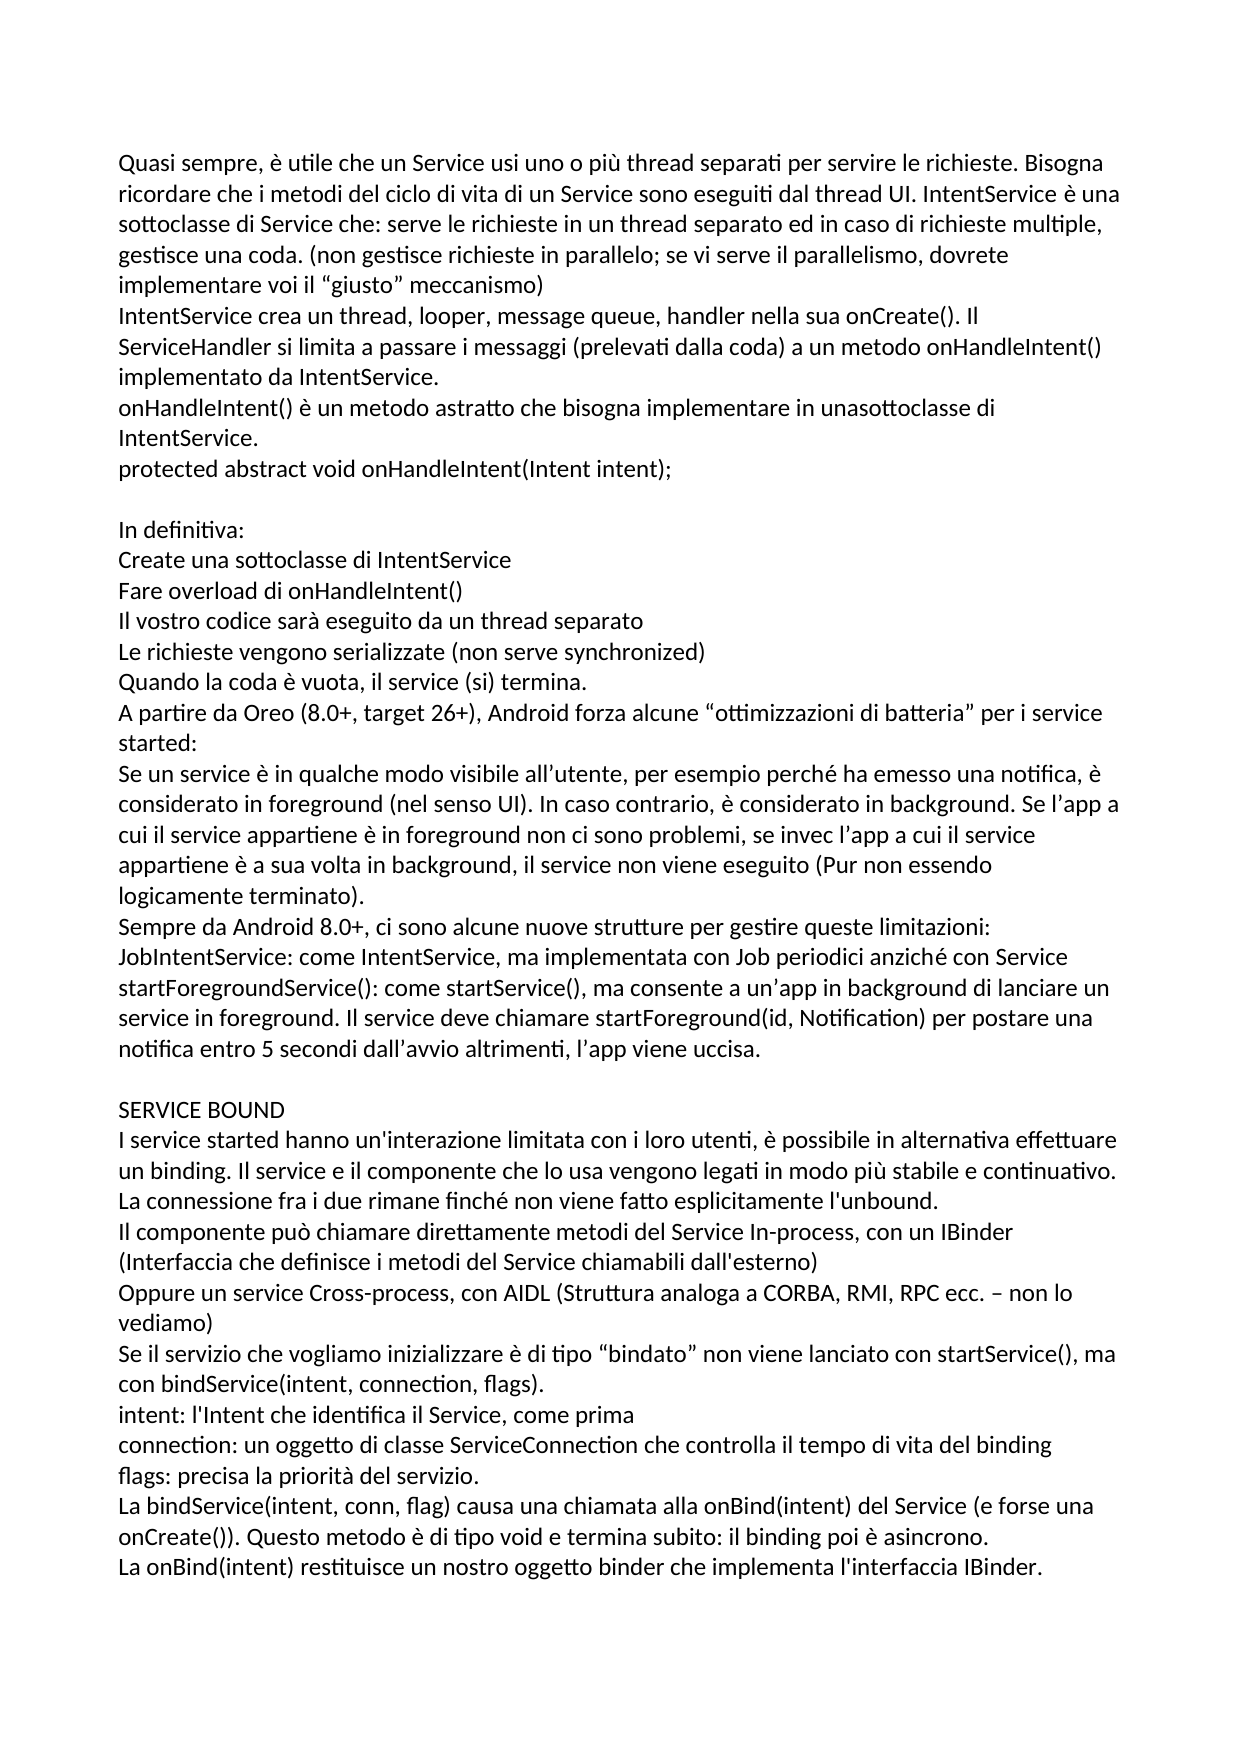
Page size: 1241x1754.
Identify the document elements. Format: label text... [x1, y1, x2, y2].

text La bindService(intent, conn, flag) causa una chiamata alla onBind(intent) del Service (e forse una onCreate()). Questo metodo è di tipo void e termina subito: il binding poi è asincrono. [118, 1491, 1122, 1552]
text Create una sottoclasse di IntentService [118, 544, 1122, 575]
text intent: l'Intent che identifica il Service, come prima [118, 1399, 1122, 1429]
text connection: un oggetto di classe ServiceConnection che controlla il tempo di vita del binding [118, 1429, 1122, 1460]
text Quando la coda è vuota, il service (si) termina. [118, 666, 1122, 697]
text Quasi sempre, è utile che un Service usi uno o più thread separati per servire le richieste. Bisogna ricordare che i metodi del ciclo di vita di un Service sono eseguiti dal thread UI. IntentService è una sottoclasse di Service che: serve le richieste in un thread separato ed in caso di richieste multiple, gestisce una coda. (non gestisce richieste in parallelo; se vi serve il parallelismo, dovrete implementare voi il “giusto” meccanismo) [118, 148, 1122, 300]
text Le richieste vengono serializzate (non serve synchronized) [118, 636, 1122, 666]
text I service started hanno un'interazione limitata con i loro utenti, è possibile in alternativa effettuare un binding. Il service e il componente che lo usa vengono legati in modo più stabile e continuativo. La connessione fra i due rimane finché non viene fatto esplicitamente l'unbound. [118, 1124, 1122, 1216]
text IntentService crea un thread, looper, message queue, handler nella sua onCreate(). Il ServiceHandler si limita a passare i messaggi (prelevati dalla coda) a un metodo onHandleIntent() implementato da IntentService. [118, 300, 1122, 392]
text Il componente può chiamare direttamente metodi del Service In-process, con un IBinder (Interfaccia che definisce i metodi del Service chiamabili dall'esterno) [118, 1216, 1122, 1277]
text protected abstract void onHandleIntent(Intent intent); [118, 453, 1122, 483]
text Se il servizio che vogliamo inizializzare è di tipo “bindato” non viene lanciato con startService(), ma con bindService(intent, connection, flags). [118, 1338, 1122, 1399]
text In definitiva: [118, 514, 1122, 544]
text onHandleIntent() è un metodo astratto che bisogna implementare in unasottoclasse di IntentService. [118, 392, 1122, 453]
text flags: precisa la priorità del servizio. [118, 1460, 1122, 1491]
text Fare overload di onHandleIntent() [118, 575, 1122, 605]
text Se un service è in qualche modo visibile all’utente, per esempio perché ha emesso una notifica, è considerato in foreground (nel senso UI). In caso contrario, è considerato in background. Se l’app a cui il service appartiene è in foreground non ci sono problemi, se invec l’app a cui il service appartiene è a sua volta in background, il service non viene eseguito (Pur non essendo logicamente terminato). [118, 758, 1122, 911]
text La onBind(intent) restituisce un nostro oggetto binder che implementa l'interfaccia IBinder. [118, 1552, 1122, 1582]
text Il vostro codice sarà eseguito da un thread separato [118, 605, 1122, 636]
text startForegroundService(): come startService(), ma consente a un’app in background di lanciare un service in foreground. Il service deve chiamare startForeground(id, Notification) per postare una notifica entro 5 secondi dall’avvio altrimenti, l’app viene uccisa. [118, 972, 1122, 1063]
text A partire da Oreo (8.0+, target 26+), Android forza alcune “ottimizzazioni di batteria” per i service started: [118, 697, 1122, 758]
text JobIntentService: come IntentService, ma implementata con Job periodici anziché con Service [118, 941, 1122, 972]
text Oppure un service Cross-process, con AIDL (Struttura analoga a CORBA, RMI, RPC ecc. – non lo vediamo) [118, 1277, 1122, 1338]
text SERVICE BOUND [118, 1063, 1122, 1124]
text Sempre da Android 8.0+, ci sono alcune nuove strutture per gestire queste limitazioni: [118, 911, 1122, 941]
